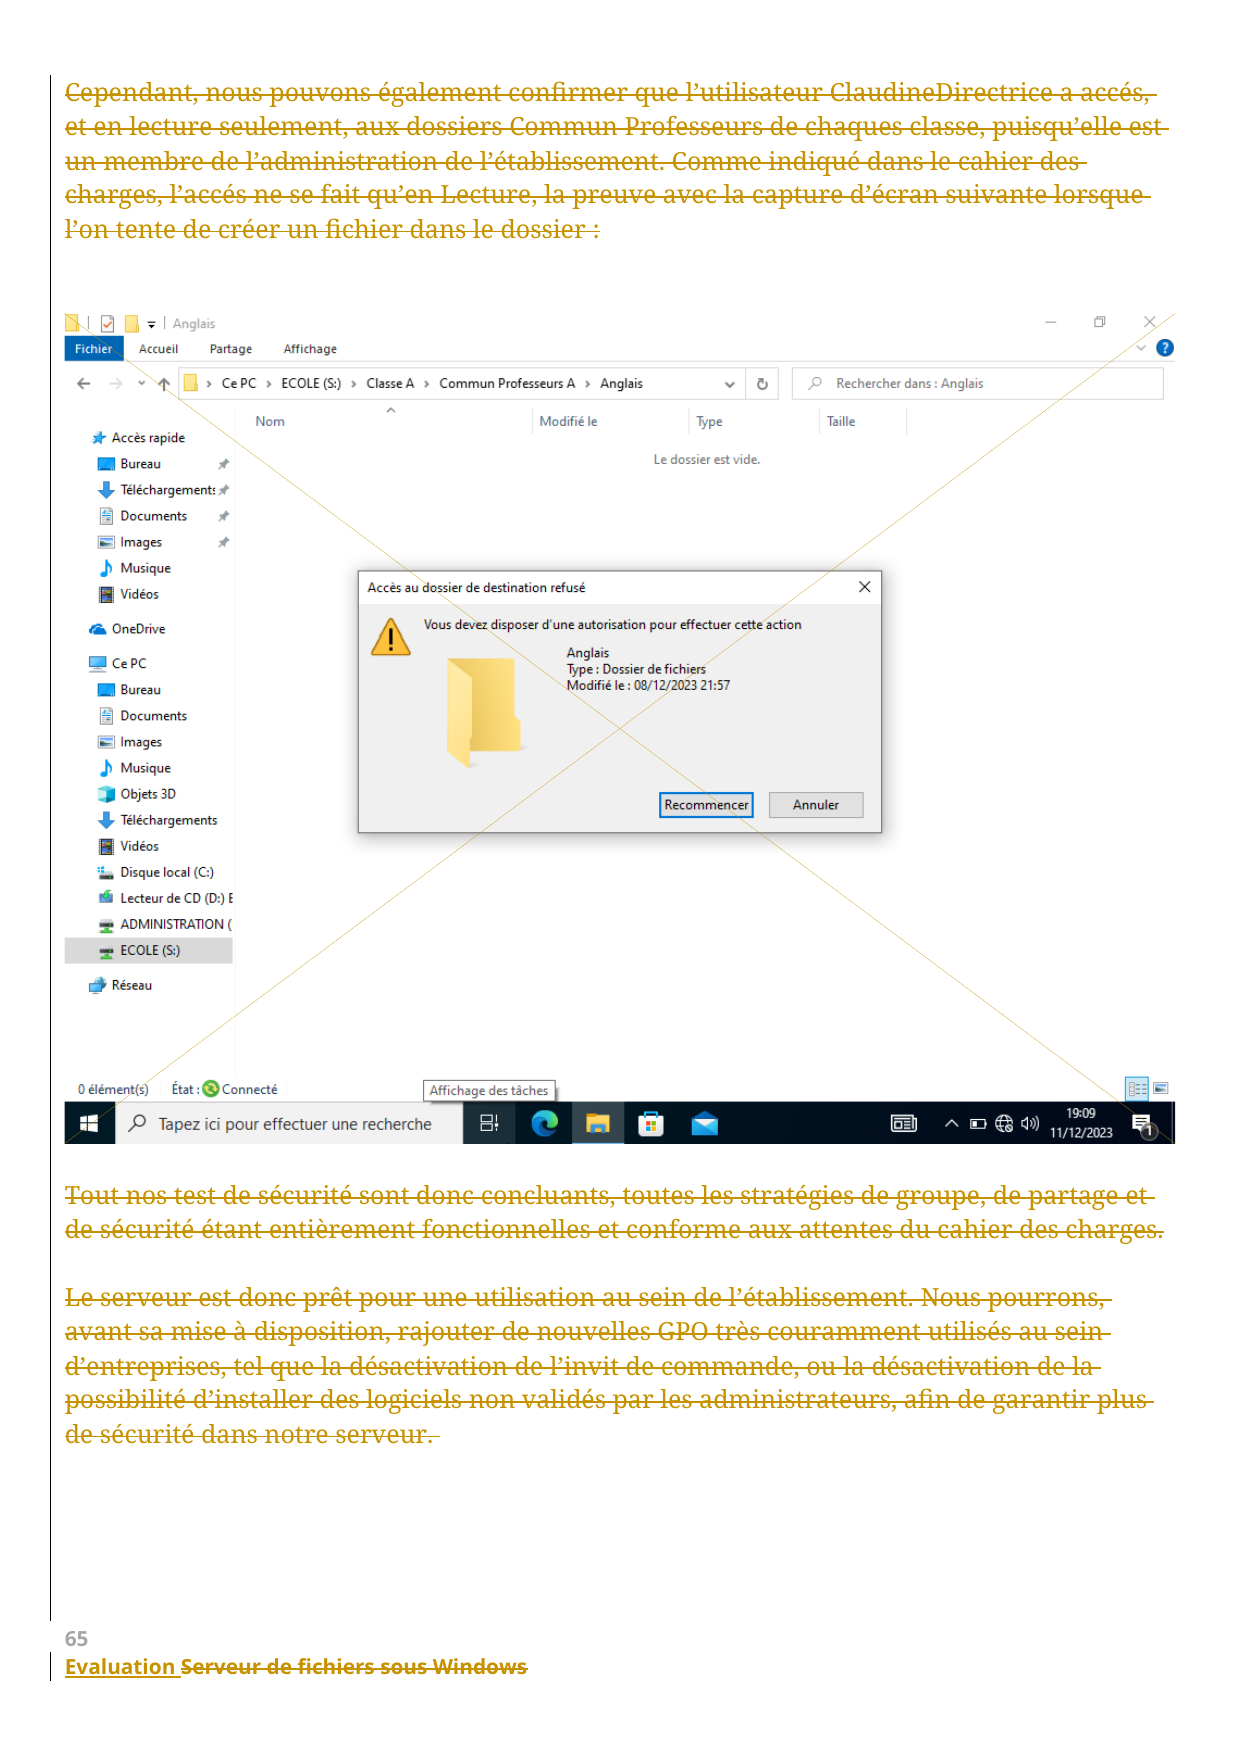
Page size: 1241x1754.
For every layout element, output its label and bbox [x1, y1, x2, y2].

picture [64, 314, 618, 1143]
picture [621, 314, 1176, 1143]
picture [66, 730, 1174, 1144]
picture [66, 313, 1174, 727]
